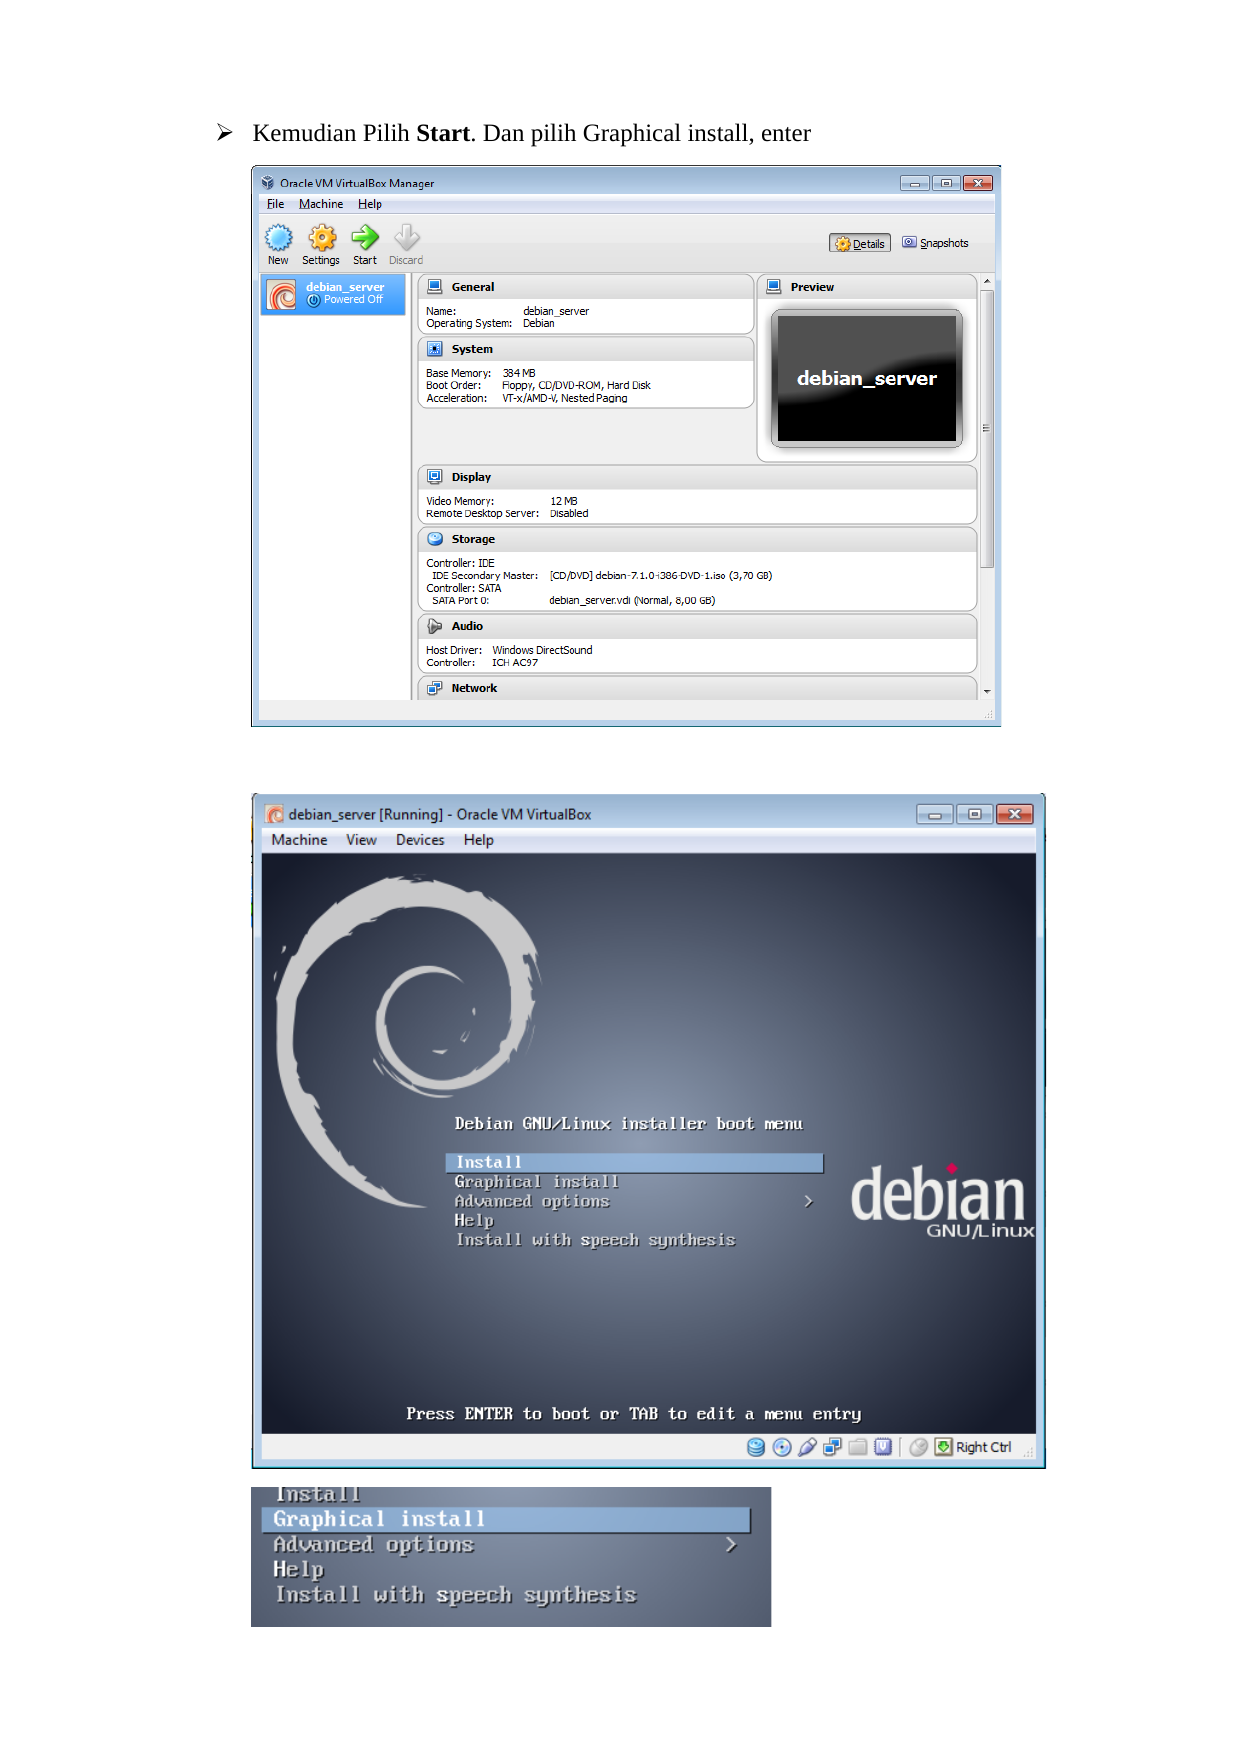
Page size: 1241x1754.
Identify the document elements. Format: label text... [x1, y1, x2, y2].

list Kemudian Pilih Start. Dan pilih Graphical install, enter [215, 118, 1122, 147]
picture [251, 165, 1002, 727]
